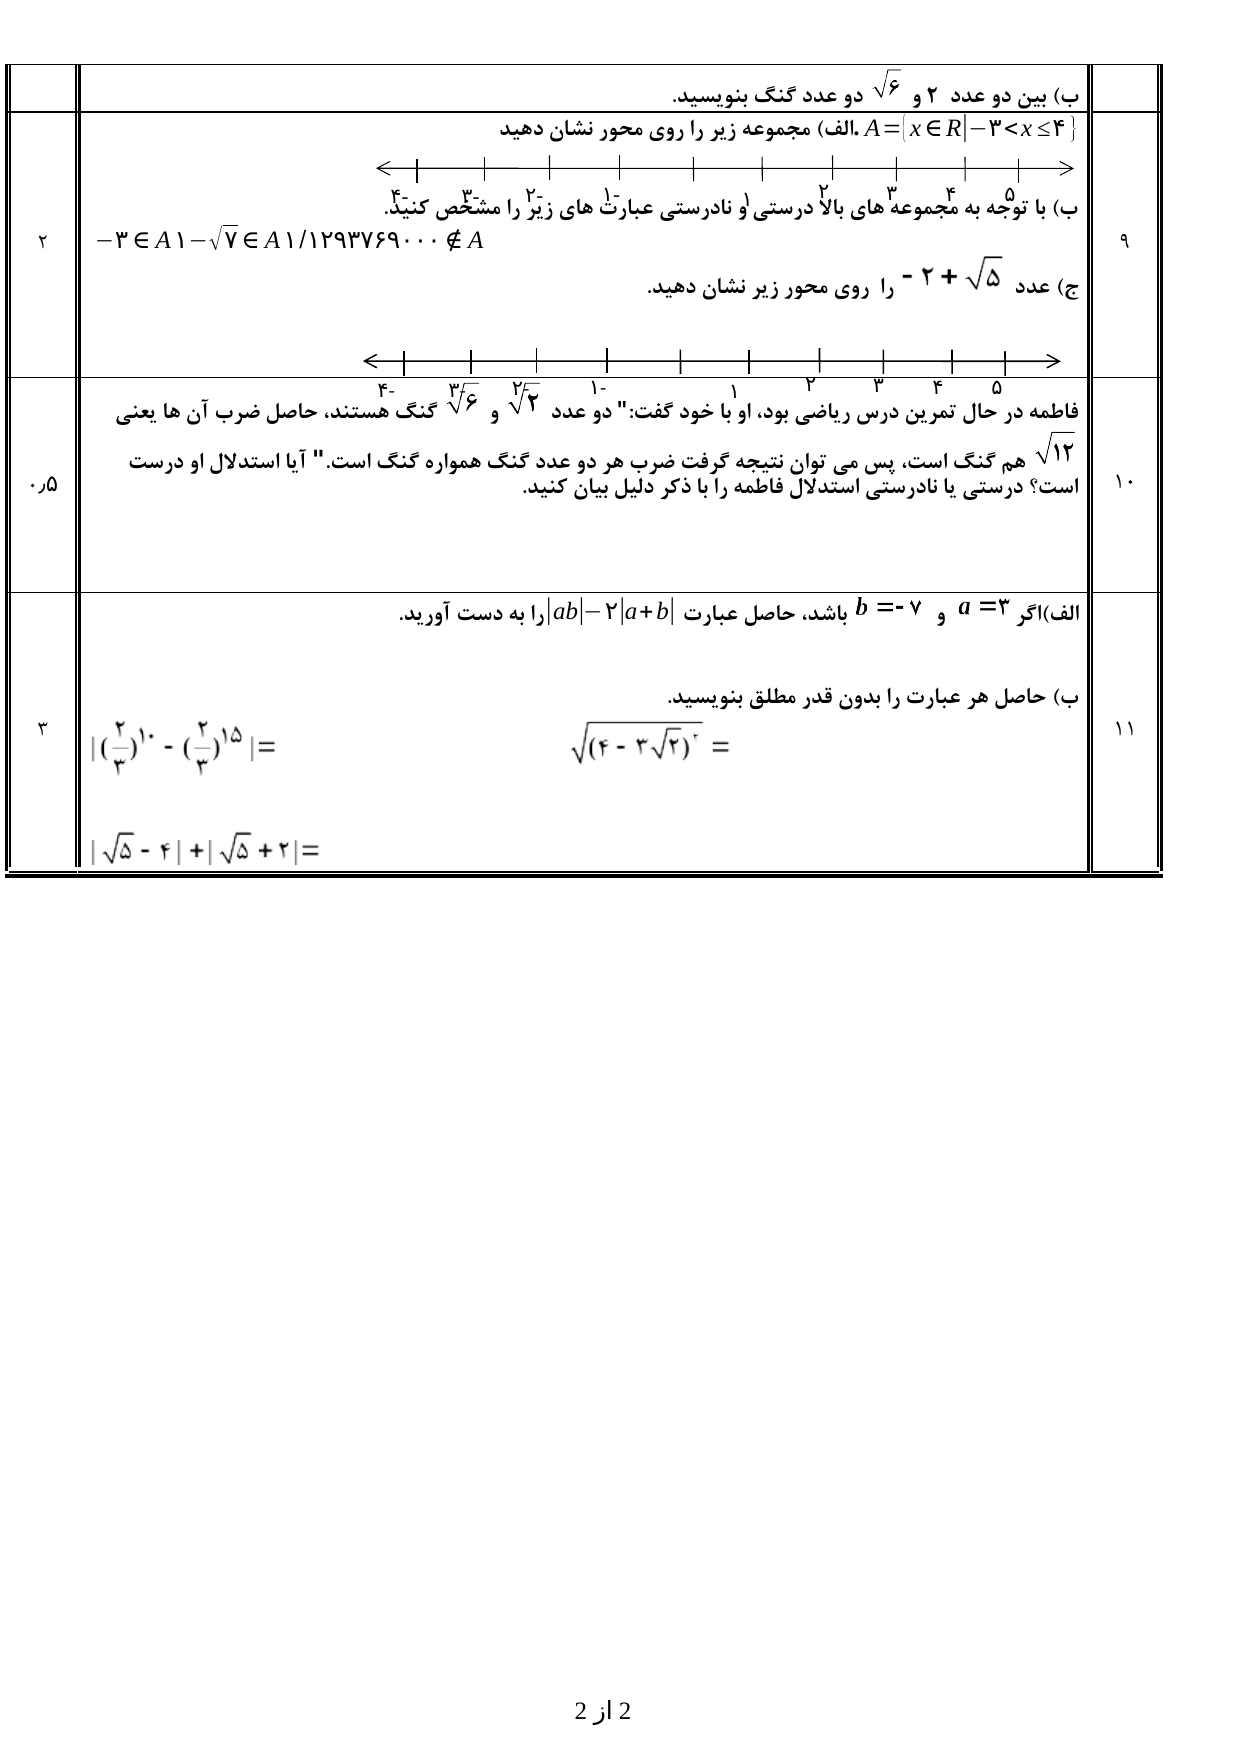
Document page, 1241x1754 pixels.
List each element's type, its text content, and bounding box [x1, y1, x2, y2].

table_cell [81, 65, 1087, 111]
table_cell ۰٫۵ [11, 378, 75, 592]
table_cell ۹ [1093, 113, 1157, 377]
table_cell الف)اگر و باشد، حاصل عبارت را به دست آورید. ب) حاصل هر عبارت را بدون قدر مطلق بنویسید. [78, 593, 1087, 871]
table_cell 1 [11, 65, 75, 111]
table_cell ۲ [11, 113, 75, 377]
table_cell ۳ [8, 593, 78, 871]
table_cell الف) مجموعه زیر را روی محور نشان دهید. ب) با توجه به مجموعه های بالا درستی و نادرستی عبارت های زیر را مشخص کنید. ج) عدد را روی محور زیر نشان دهید. [81, 113, 1087, 377]
table_cell ۱۰ [1093, 378, 1157, 592]
table_cell ۸ [1093, 65, 1157, 111]
table_cell ۱۱ [1093, 593, 1160, 871]
table_cell فاطمه در حال تمرین درس ریاضی بود، او با خود گفت:" دو عدد و گنگ هستند، حاصل ضرب آن ها یعنی هم گنگ است، پس می توان نتیجه گرفت ضرب هر دو عدد گنگ همواره گنگ است." آیا استدلال او درست است؟ درستی یا نادرستی استدلال فاطمه را با ذکر دلیل بیان کنید. [81, 378, 1087, 592]
